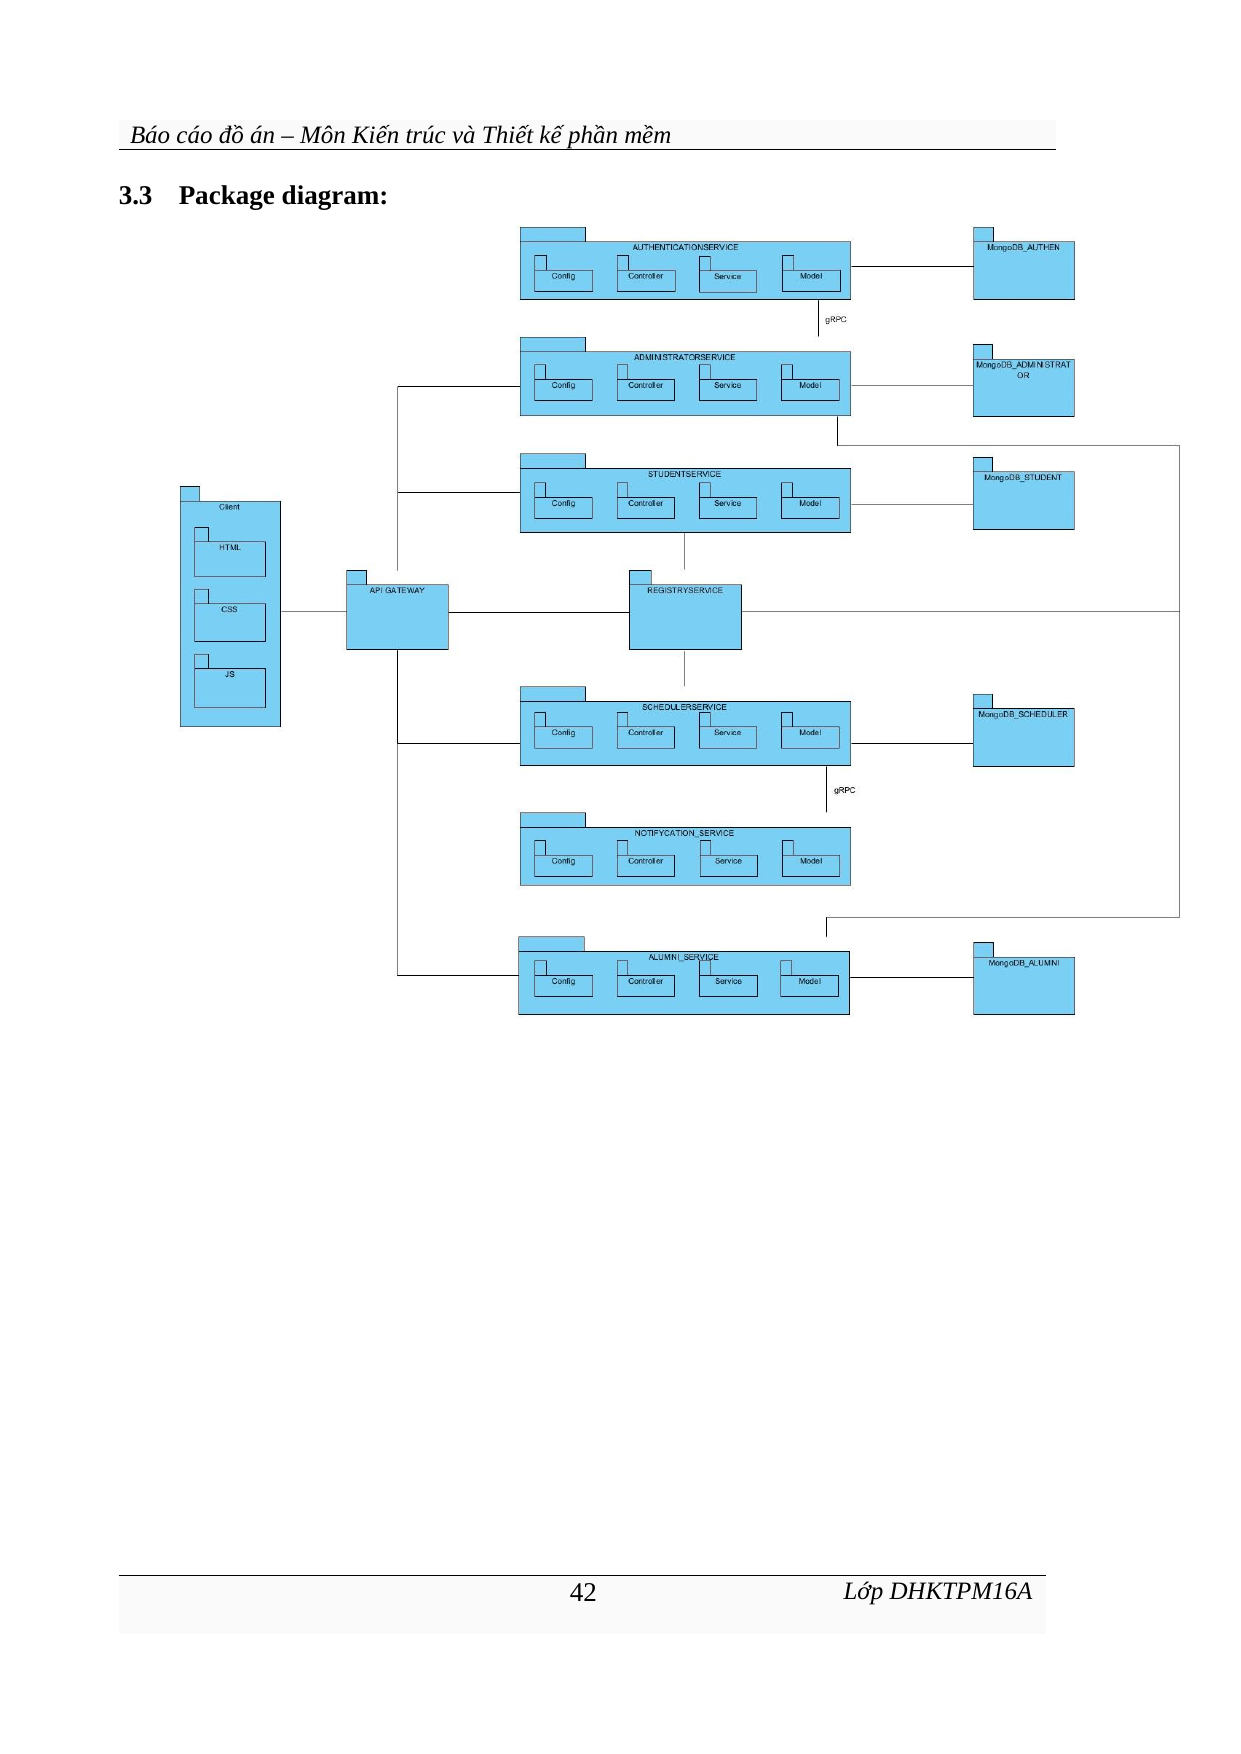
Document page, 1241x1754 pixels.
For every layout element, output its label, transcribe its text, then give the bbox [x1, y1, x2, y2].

subtitle Package diagram: [118, 179, 1122, 210]
picture [178, 225, 1182, 1030]
